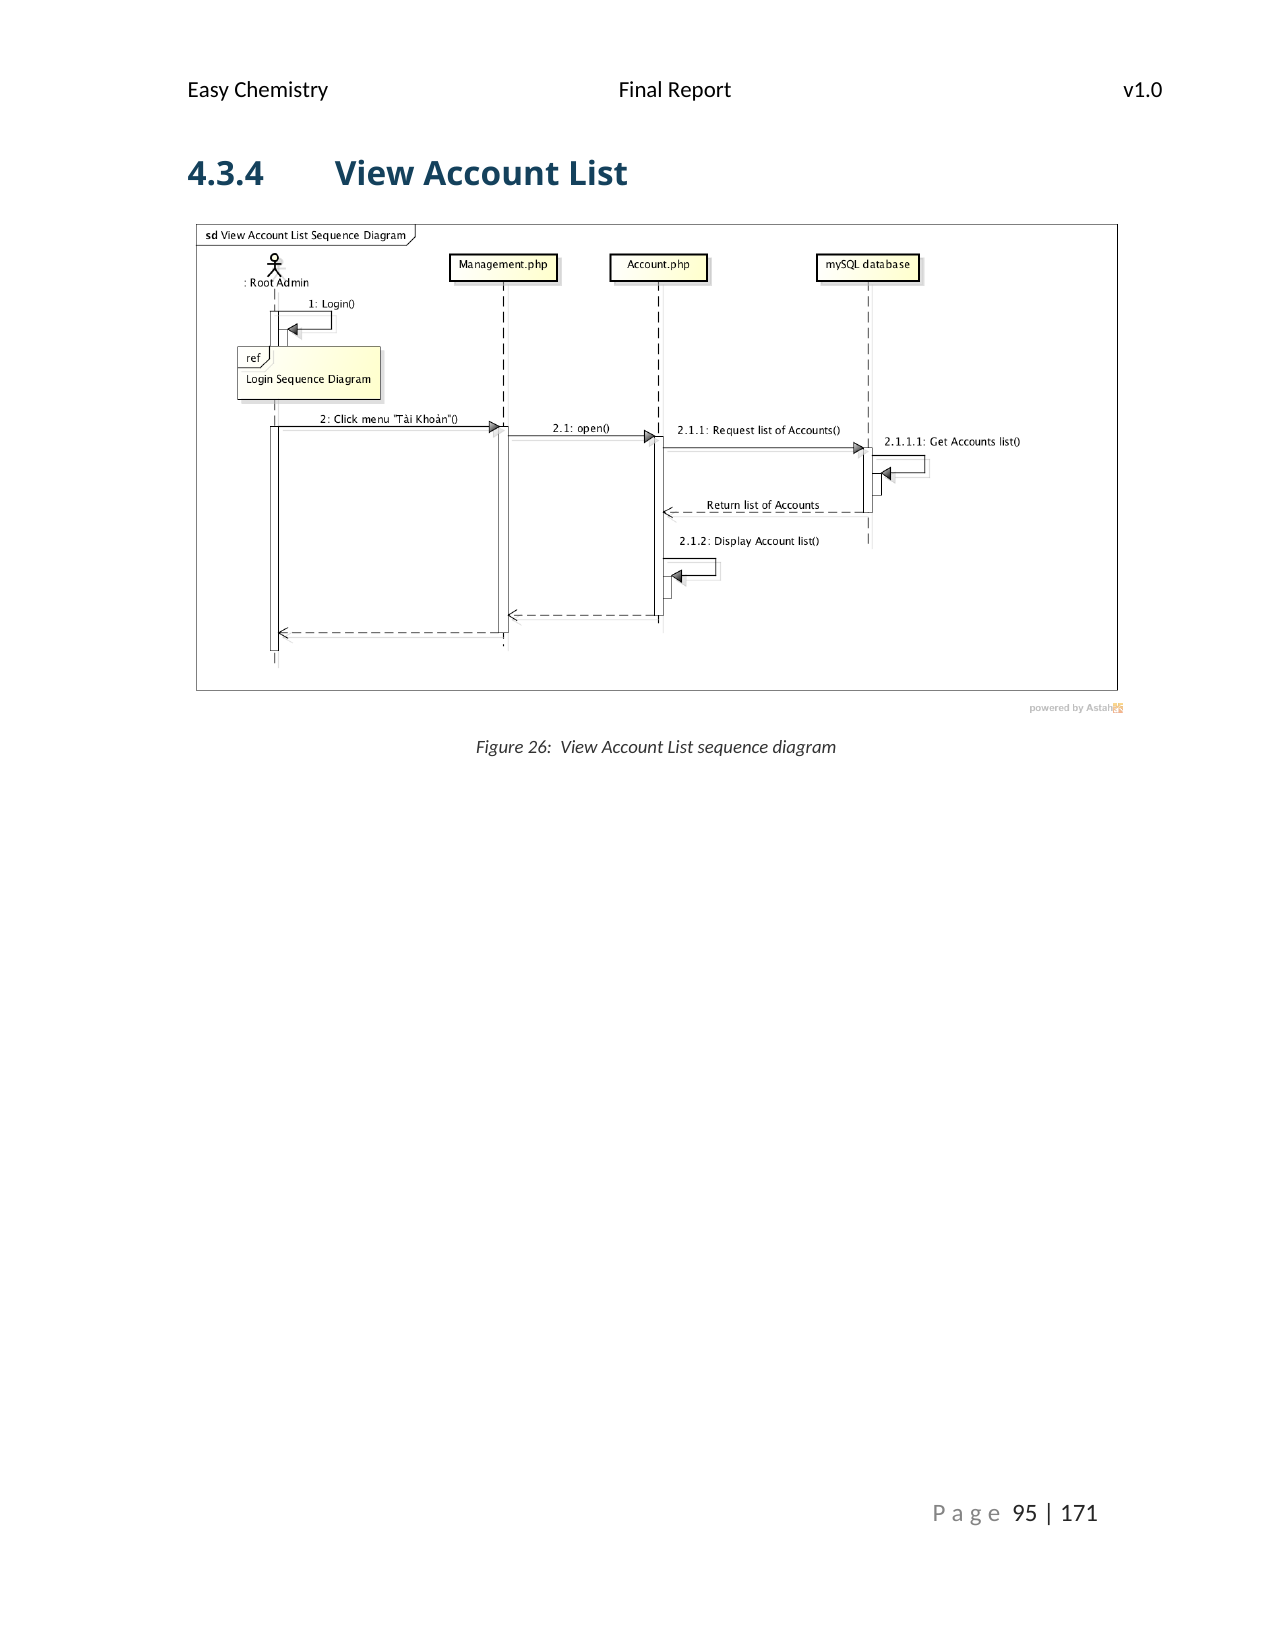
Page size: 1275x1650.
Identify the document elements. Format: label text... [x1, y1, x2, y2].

subtitle View Account List [187, 150, 1125, 195]
picture [187, 215, 1125, 716]
